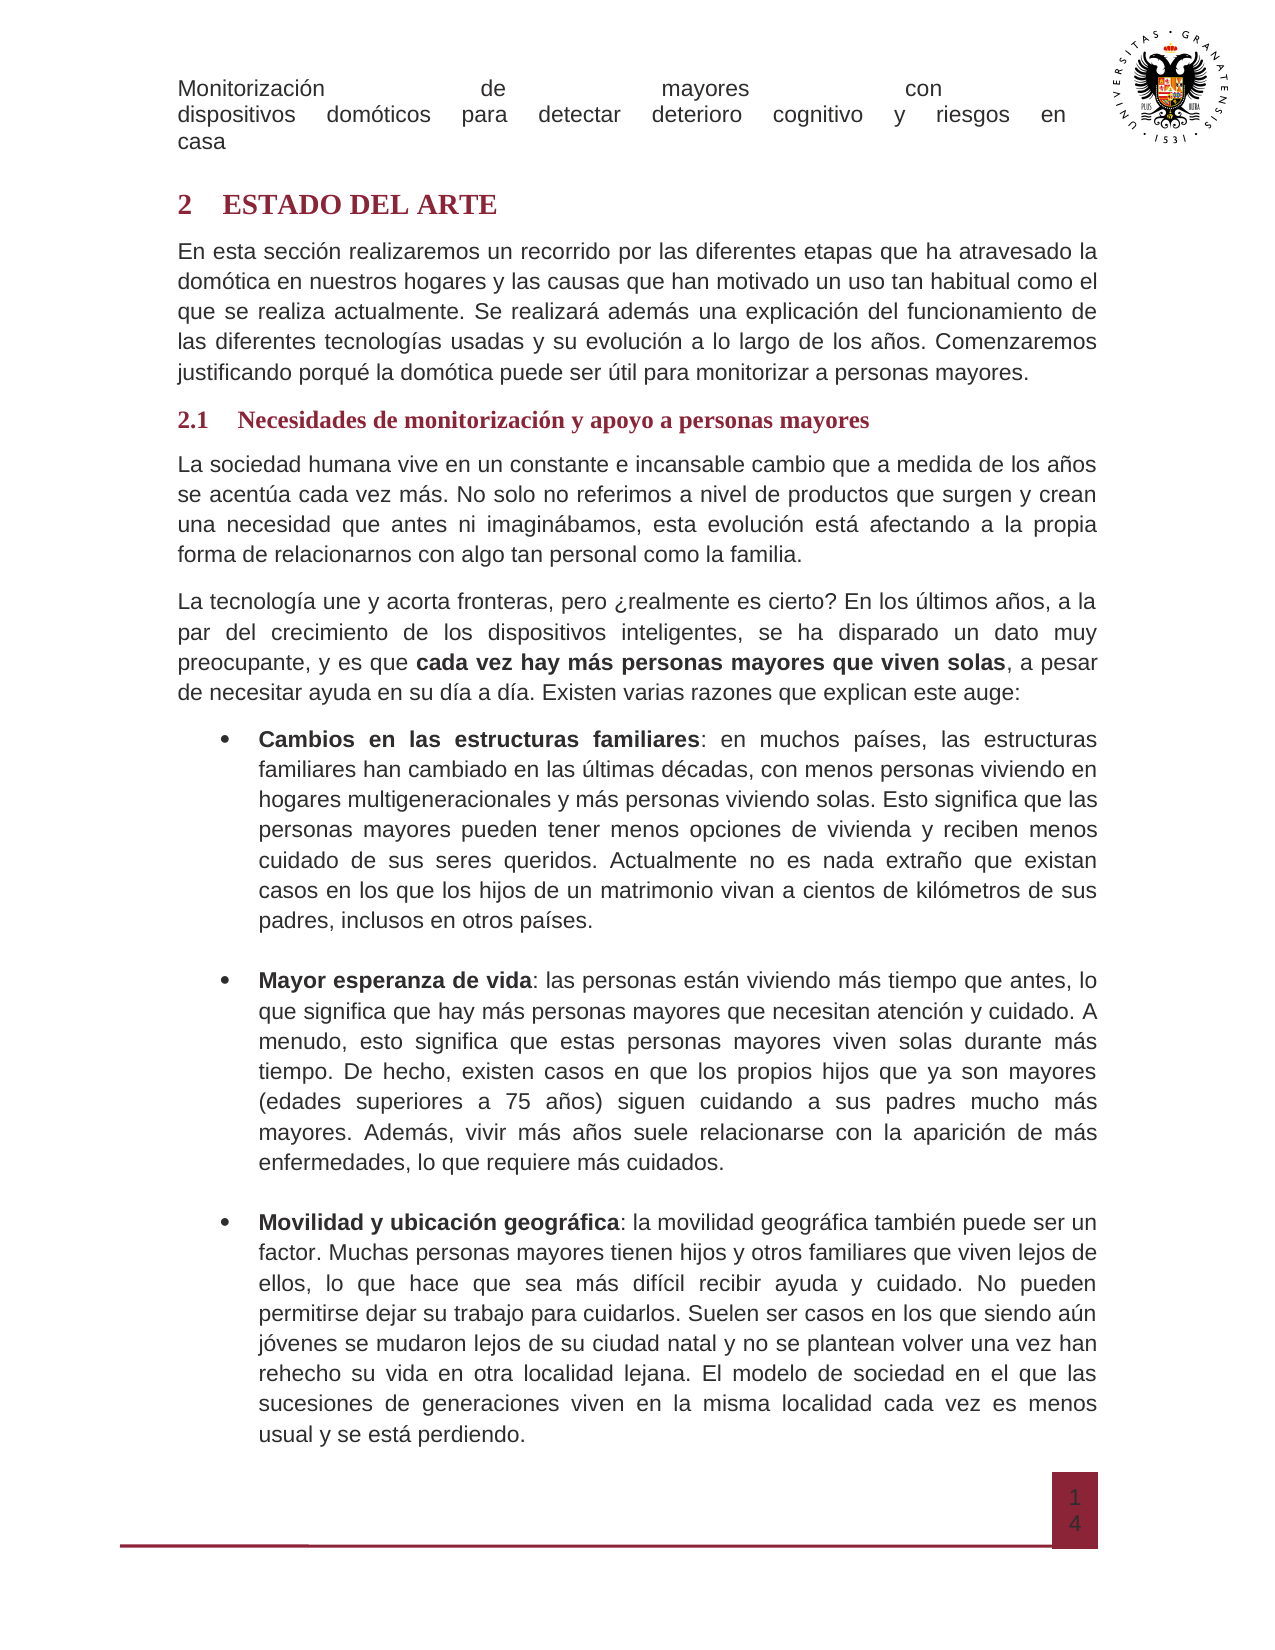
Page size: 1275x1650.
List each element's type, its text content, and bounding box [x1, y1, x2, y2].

text La sociedad humana vive en un constante e incansable cambio que a medida de los años se acentúa cada vez más. No solo no referimos a nivel de productos que surgen y crean una necesidad que antes ni imaginábamos, esta evolución está afectando a la propia forma de relacionarnos con algo tan personal como la familia. [177, 451, 1098, 568]
subtitle Estado del arte [177, 187, 1098, 221]
picture [1061, 22, 1275, 146]
subtitle Necesidades de monitorización y apoyo a personas mayores [177, 405, 1098, 434]
list Cambios en las estructuras familiares: en muchos países, las estructuras familiares han cambiado en las últimas décadas, con menos personas viviendo en hogares multigeneracionales y más personas viviendo solas. Esto significa que las personas mayores pueden tener menos opciones de vivienda y reciben menos cuidado de sus seres queridos. Actualmente no es nada extraño que existan casos en los que los hijos de un matrimonio vivan a cientos de kilómetros de sus padres, inclusos en otros países. [221, 726, 1098, 933]
list Movilidad y ubicación geográfica: la movilidad geográfica también puede ser un factor. Muchas personas mayores tienen hijos y otros familiares que viven lejos de ellos, lo que hace que sea más difícil recibir ayuda y cuidado. No pueden permitirse dejar su trabajo para cuidarlos. Suelen ser casos en los que siendo aún jóvenes se mudaron lejos de su ciudad natal y no se plantean volver una vez han rehecho su vida en otra localidad lejana. El modelo de sociedad en el que las sucesiones de generaciones viven en la misma localidad cada vez es menos usual y se está perdiendo. [221, 1209, 1098, 1447]
text La tecnología une y acorta fronteras, pero ¿realmente es cierto? En los últimos años, a la par del crecimiento de los dispositivos inteligentes, se ha disparado un dato muy preocupante, y es que cada vez hay más personas mayores que viven solas, a pesar de necesitar ayuda en su día a día. Existen varias razones que explican este auge: [177, 588, 1098, 705]
list Mayor esperanza de vida: las personas están viviendo más tiempo que antes, lo que significa que hay más personas mayores que necesitan atención y cuidado. A menudo, esto significa que estas personas mayores viven solas durante más tiempo. De hecho, existen casos en que los propios hijos que ya son mayores (edades superiores a 75 años) siguen cuidando a sus padres mucho más mayores. Además, vivir más años suele relacionarse con la aparición de más enfermedades, lo que requiere más cuidados. [221, 967, 1098, 1175]
text En esta sección realizaremos un recorrido por las diferentes etapas que ha atravesado la domótica en nuestros hogares y las causas que han motivado un uso tan habitual como el que se realiza actualmente. Se realizará además una explicación del funcionamiento de las diferentes tecnologías usadas y su evolución a lo largo de los años. Comenzaremos justificando porqué la domótica puede ser útil para monitorizar a personas mayores. [177, 238, 1098, 385]
